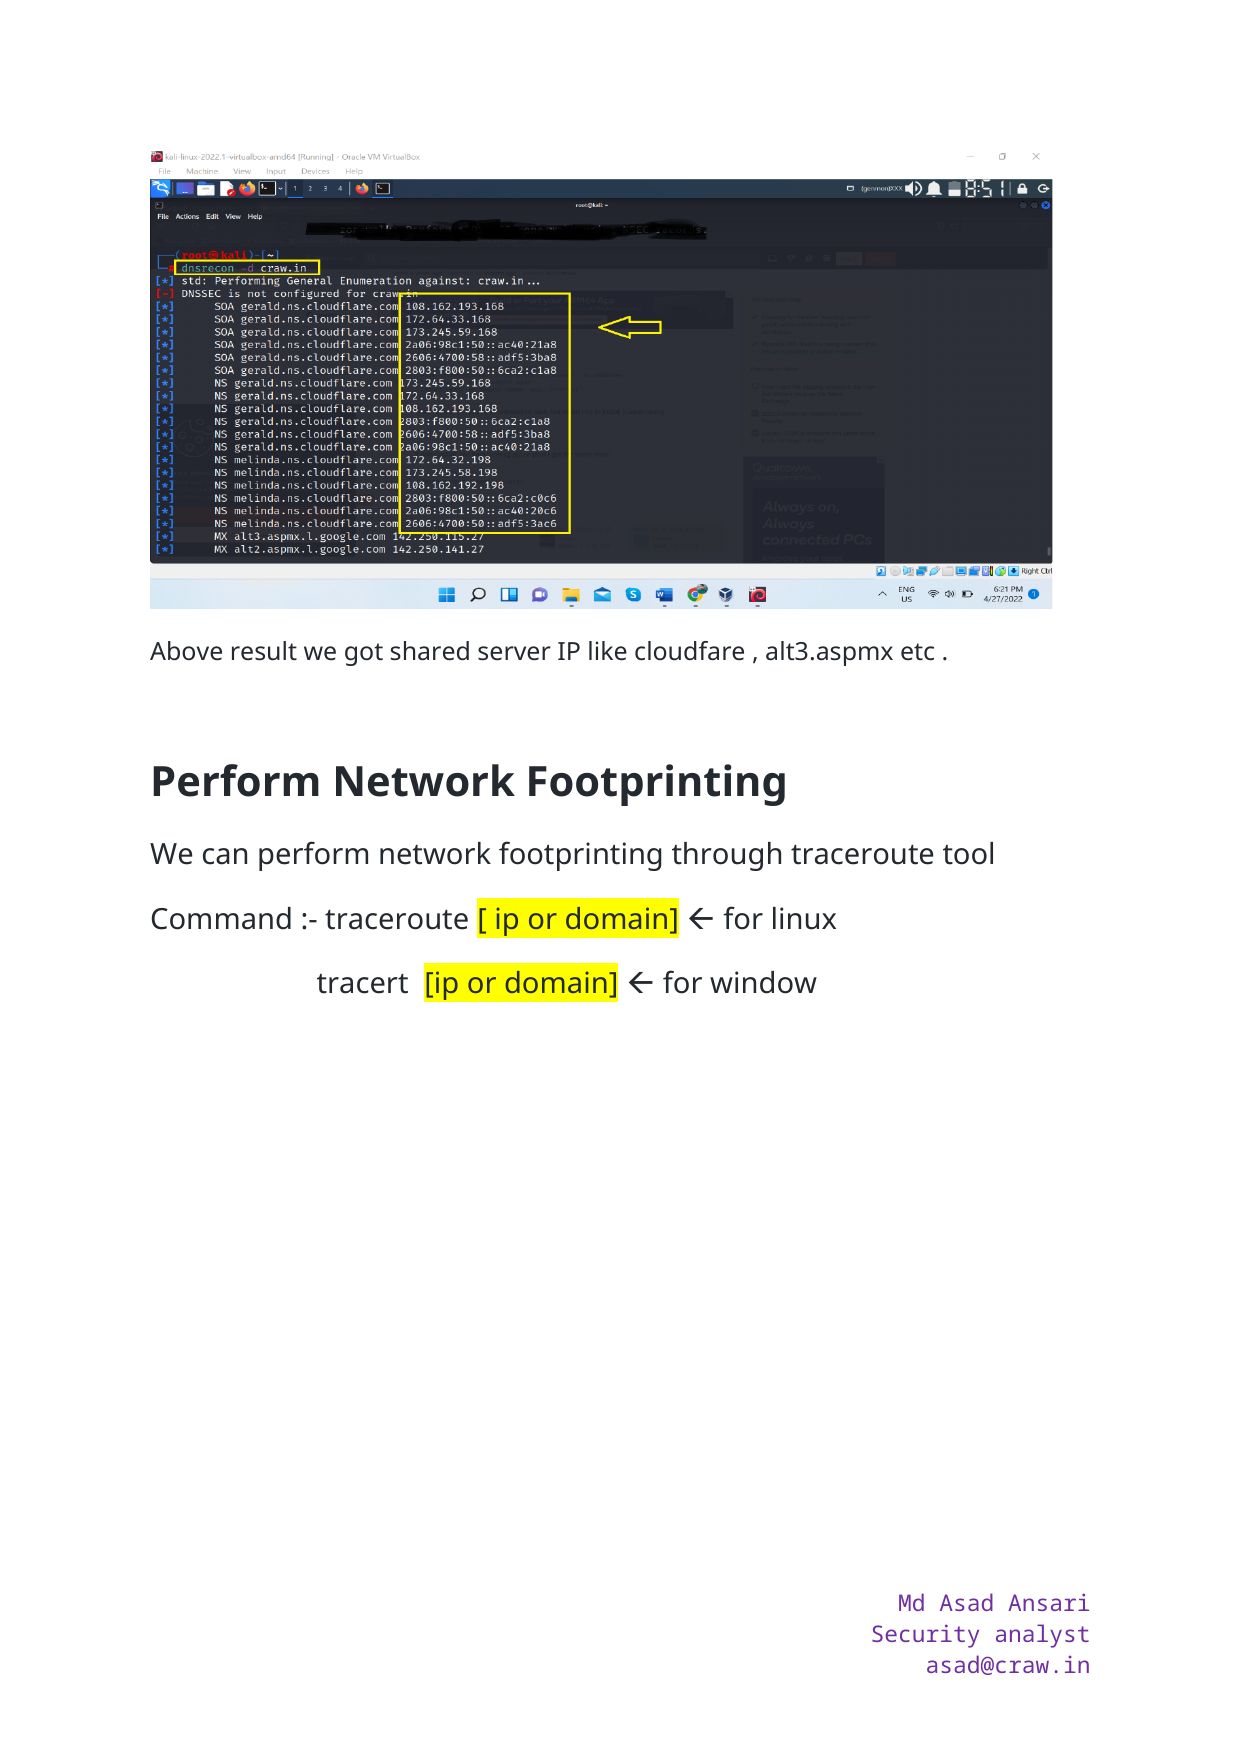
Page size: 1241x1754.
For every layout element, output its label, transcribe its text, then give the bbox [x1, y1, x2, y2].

text tracert [ip or domain] for window [618, 963, 1090, 1002]
picture [150, 150, 1053, 609]
text Command :- traceroute [ ip or domain] for linux [679, 898, 1090, 938]
text Above result we got shared server IP like cloudfare , alt3.aspmx etc . [150, 633, 1090, 667]
text We can perform network footprinting through traceroute tool [150, 833, 1090, 873]
text Perform Network Footprinting [150, 751, 1090, 808]
text tracert [ip or domain] for window [150, 963, 424, 1002]
text Command :- traceroute [ ip or domain] for linux [150, 898, 477, 938]
